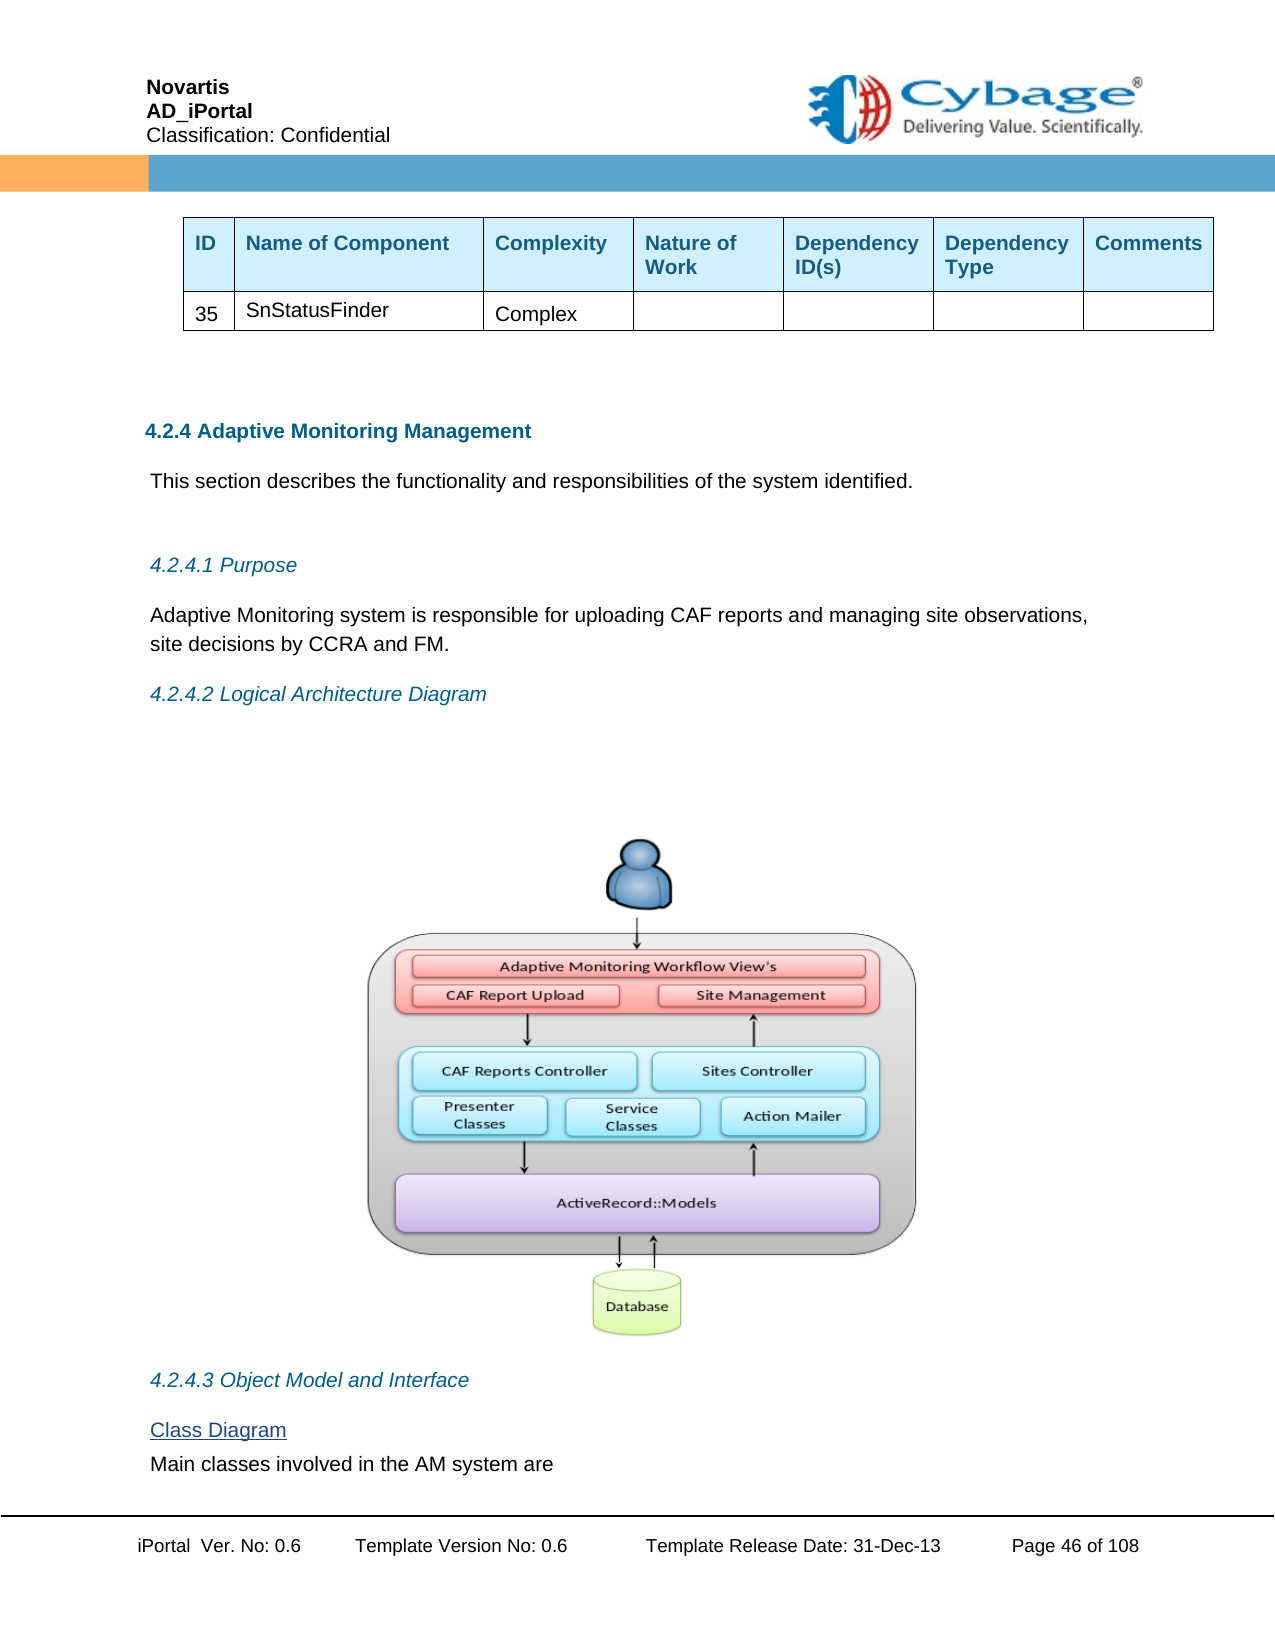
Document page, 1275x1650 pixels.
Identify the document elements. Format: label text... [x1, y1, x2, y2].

table_header Complexity [484, 218, 633, 291]
table_cell [1084, 292, 1213, 330]
table_cell [634, 292, 783, 330]
subtitle Adaptive Monitoring Management [197, 414, 1125, 443]
picture [808, 75, 1143, 144]
table_cell Complex [484, 292, 633, 330]
table_cell [784, 292, 933, 330]
table_header Dependency Type [934, 218, 1083, 291]
text Adaptive Monitoring system is responsible for uploading CAF reports and managing site observations, site decisions by CCRA and FM. [150, 597, 1125, 656]
table_header ID [184, 218, 234, 291]
text This section describes the functionality and responsibilities of the system identified. [150, 464, 1125, 493]
text Class Diagram [150, 1413, 1125, 1442]
subtitle Purpose [150, 547, 1125, 577]
table_header Name of Component [235, 218, 483, 291]
table_header Comments [1084, 218, 1213, 291]
table_header Nature of Work [634, 218, 783, 291]
text Main classes involved in the AM system are [150, 1446, 1125, 1476]
table_cell [934, 292, 1083, 330]
table_header Dependency ID(s) [784, 218, 933, 291]
table_cell SnStatusFinder [235, 292, 483, 330]
table_cell 35 [184, 292, 234, 330]
subtitle Object Model and Interface [150, 1363, 1125, 1392]
subtitle Logical Architecture Diagram [150, 677, 1125, 706]
